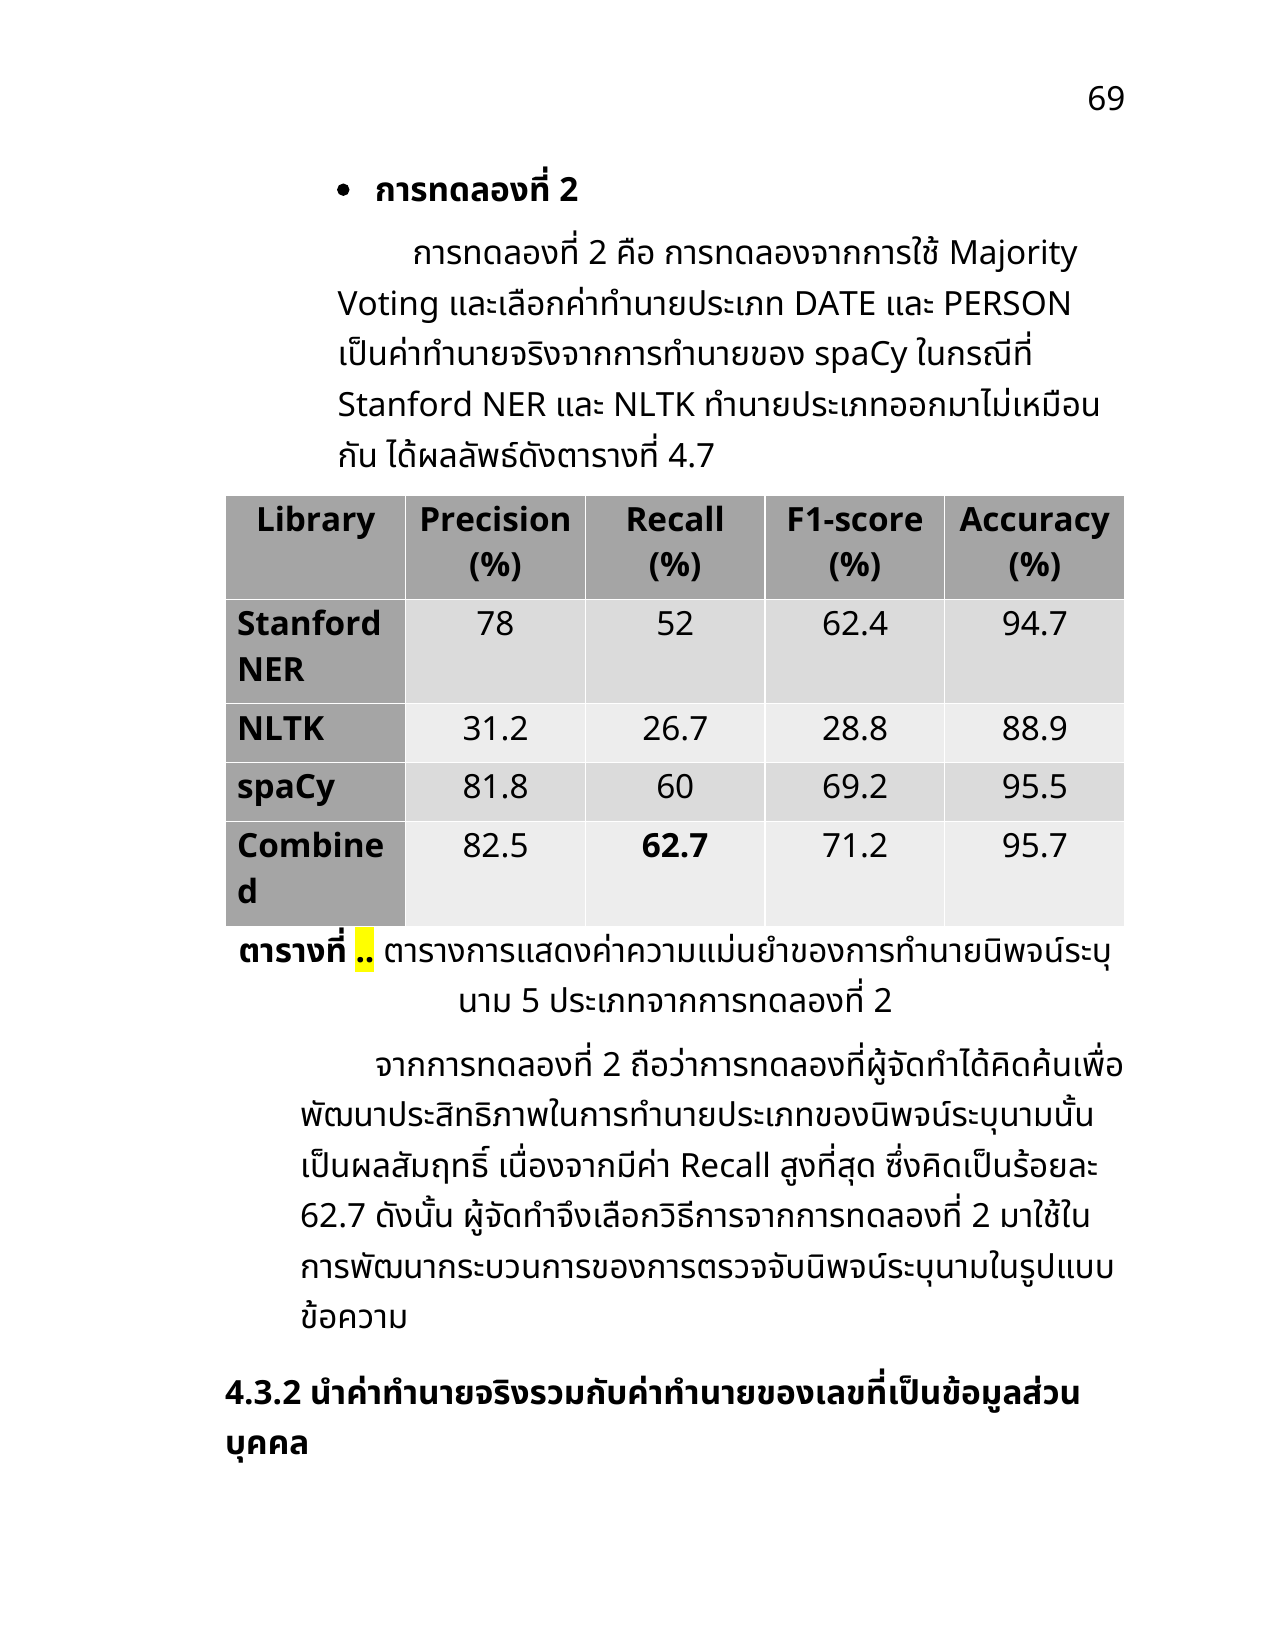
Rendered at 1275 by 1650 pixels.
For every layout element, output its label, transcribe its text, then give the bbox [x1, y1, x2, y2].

table_cell 28.8 [766, 704, 944, 762]
table_cell 78 [406, 600, 585, 703]
table_cell 95.5 [945, 763, 1124, 821]
table_cell Combined [226, 822, 405, 926]
table_cell 62.7 [586, 822, 764, 926]
table_cell NLTK [226, 704, 405, 762]
table_header Recall (%) [586, 496, 764, 599]
table_cell 26.7 [586, 704, 764, 762]
table_header Accuracy (%) [945, 496, 1124, 599]
text การทดลองที่ 2 คือ การทดลองจากการใช้ Majority Voting และเลือกค่าทำนายประเภท DATE และ PERSON เป็นค่าทำนายจริงจากการทำนายของ spaCy ในกรณีที่ Stanford NER และ NLTK ทำนายประเภทออกมาไม่เหมือนกัน ได้ผลลัพธ์ดังตารางที่ 4.7 [337, 229, 1125, 482]
table_cell 31.2 [406, 704, 585, 762]
subtitle นำค่าทำนายจริงรวมกับค่าทำนายของเลขที่เป็นข้อมูลส่วนบุคคล [225, 1368, 1125, 1469]
table_cell 82.5 [406, 822, 585, 926]
text จากการทดลองที่ 2 ถือว่าการทดลองที่ผู้จัดทำได้คิดค้นเพื่อพัฒนาประสิทธิภาพในการทำนายประเภทของนิพจน์ระบุนามนั้นเป็นผลสัมฤทธิ์ เนื่องจากมีค่า Recall สูงที่สุด ซึ่งคิดเป็นร้อยละ 62.7 ดังนั้น ผู้จัดทำจึงเลือกวิธีการจากการทดลองที่ 2 มาใช้ในการพัฒนากระบวนการของการตรวจจับนิพจน์ระบุนามในรูปแบบข้อความ [300, 1040, 1125, 1343]
table_cell 81.8 [406, 763, 585, 821]
list การทดลองที่ 2 [337, 166, 1125, 216]
table_cell 88.9 [945, 704, 1124, 762]
table_header Library [226, 496, 405, 599]
table_cell 94.7 [945, 600, 1124, 703]
table_cell 52 [586, 600, 764, 703]
table_cell spaCy [226, 763, 405, 821]
table_cell 62.4 [766, 600, 944, 703]
table_header F1-score (%) [766, 496, 944, 599]
table_cell 71.2 [766, 822, 944, 926]
table_cell 69.2 [766, 763, 944, 821]
text ตารางที่ .. ตารางการแสดงค่าความแม่นยำของการทำนายนิพจน์ระบุนาม 5 ประเภทจากการทดลองที่ 2 [225, 927, 1125, 1028]
table_cell 95.7 [945, 822, 1124, 926]
table_cell 60 [586, 763, 764, 821]
table_header Precision (%) [406, 496, 585, 599]
table_cell Stanford NER [226, 600, 405, 703]
